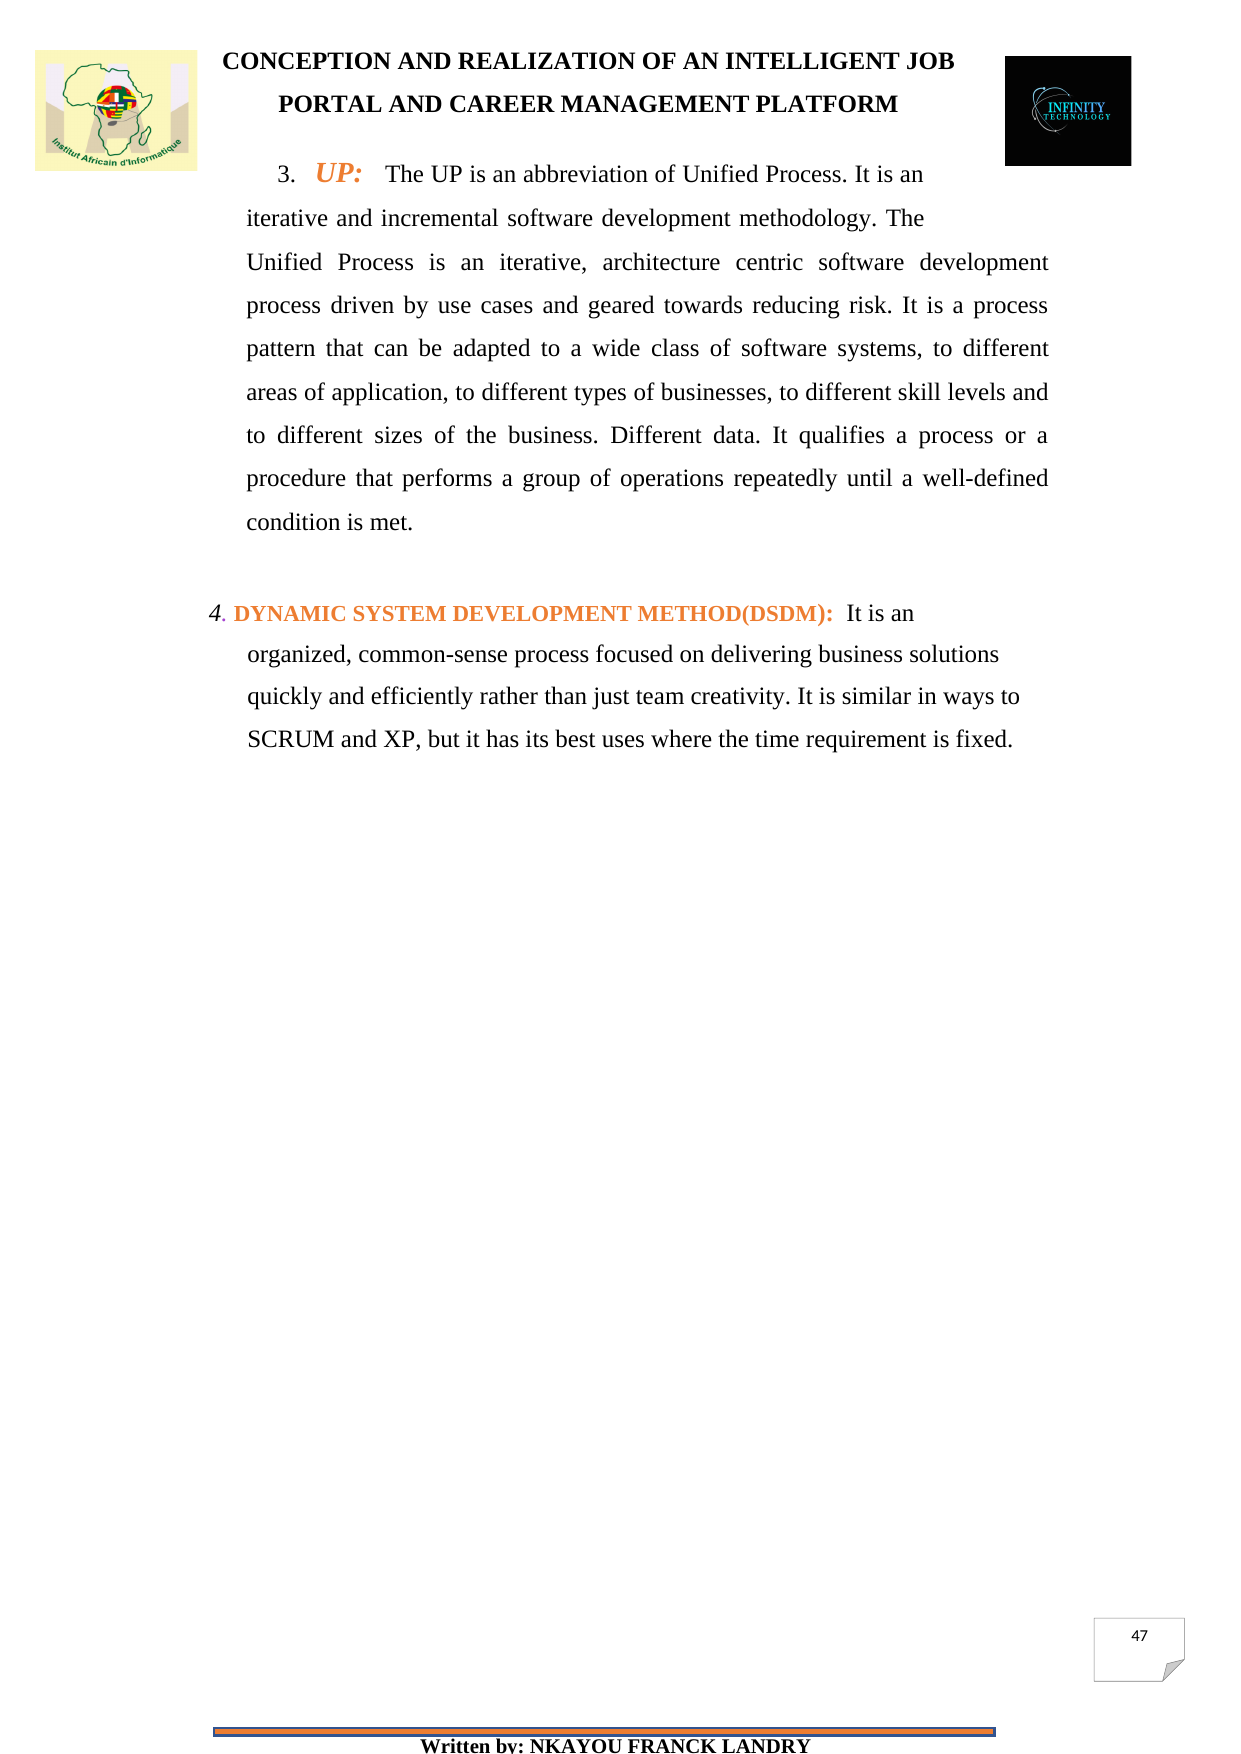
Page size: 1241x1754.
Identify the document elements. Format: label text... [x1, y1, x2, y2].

list UP: The UP is an abbreviation of Unified Process. It is an iterative and incremental software development methodology. The Unified Process is an iterative, architecture centric software development process driven by use cases and geared towards reducing risk. It is a process pattern that can be adapted to a wide class of software systems, to different areas of application, to different types of businesses, to different skill levels and to different sizes of the business. Different data. It qualifies a process or a procedure that performs a group of operations repeatedly until a well-defined condition is met. [208, 155, 1050, 535]
text organized, common-sense process focused on delivering business solutions quickly and efficiently rather than just team creativity. It is similar in ways to SCRUM and XP, but it has its best uses where the time requirement is fixed. [247, 639, 1050, 752]
subtitle 4. DYNAMIC SYSTEM DEVELOPMENT METHOD(DSDM): It is an [208, 598, 1093, 626]
picture [1005, 56, 1132, 166]
picture [35, 50, 198, 171]
